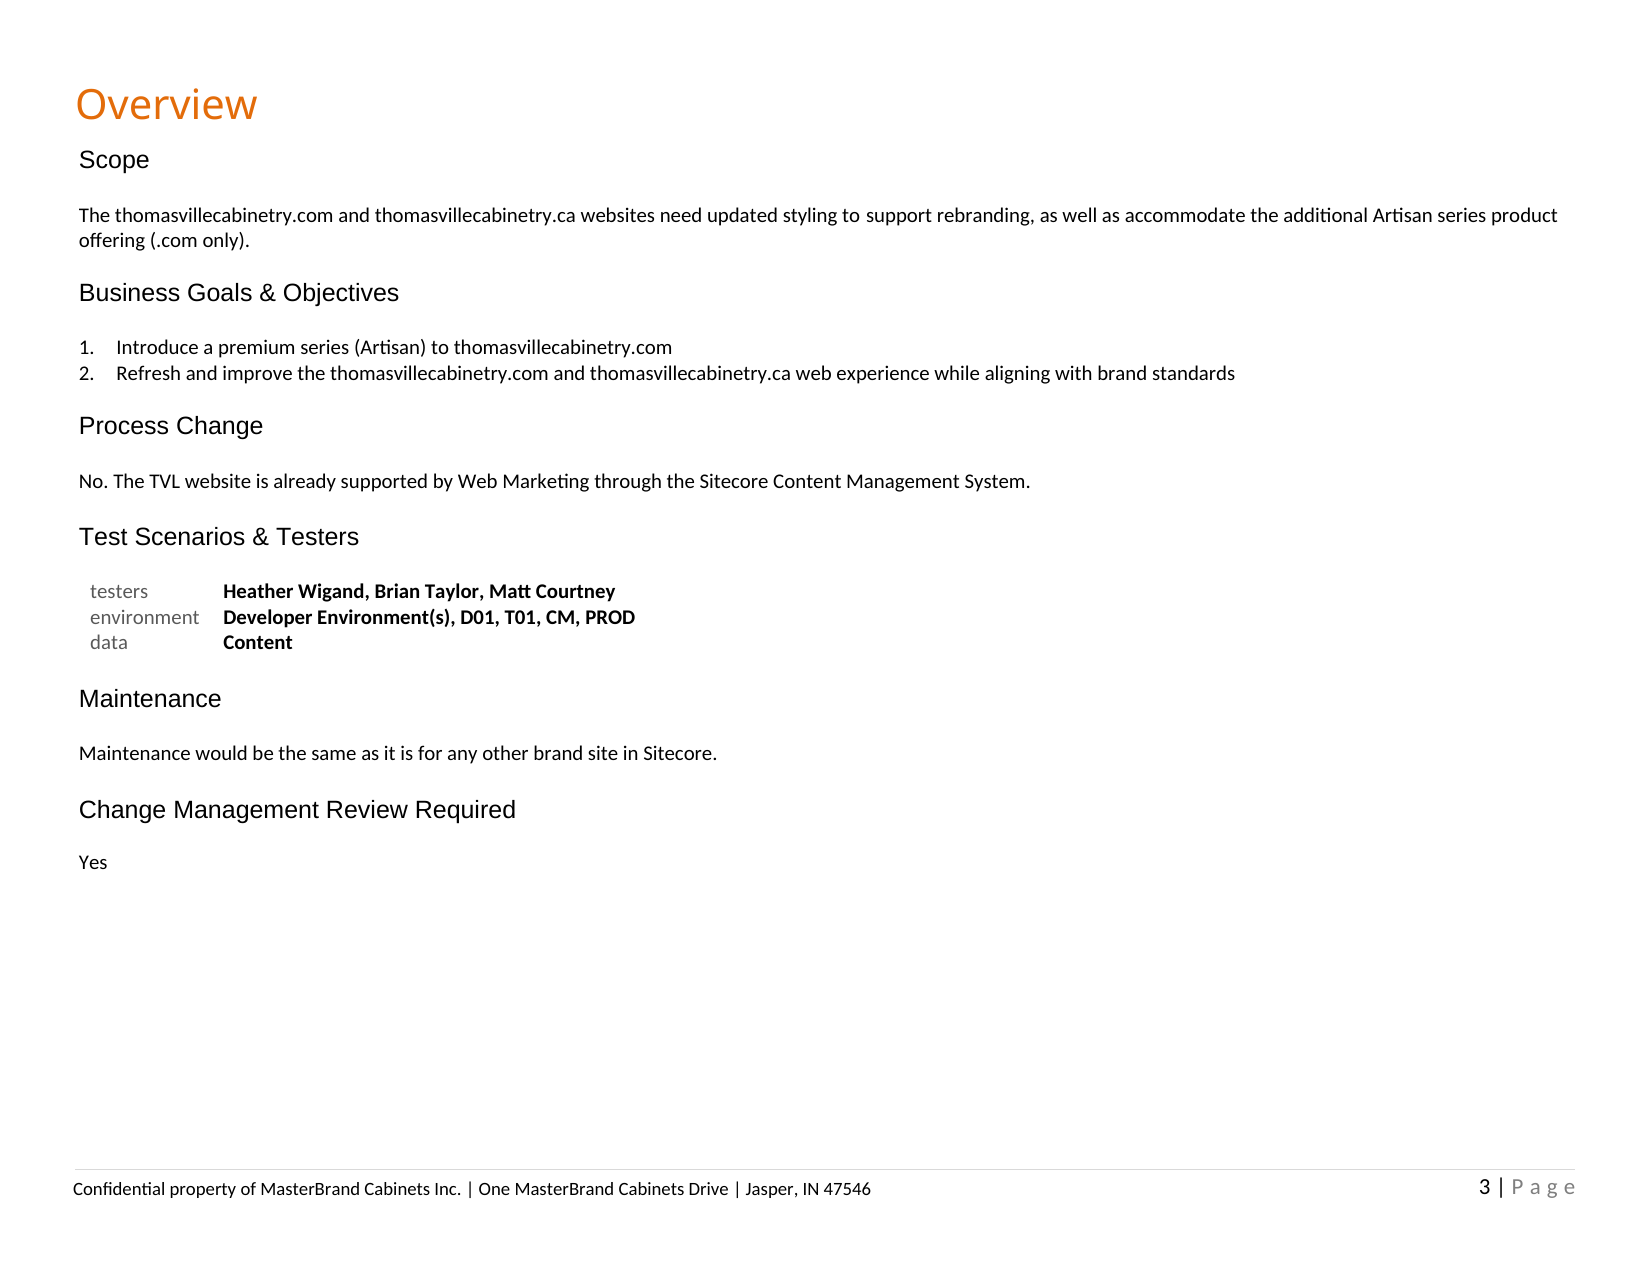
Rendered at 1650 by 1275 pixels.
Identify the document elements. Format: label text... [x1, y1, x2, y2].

list Overview [75, 75, 1575, 132]
